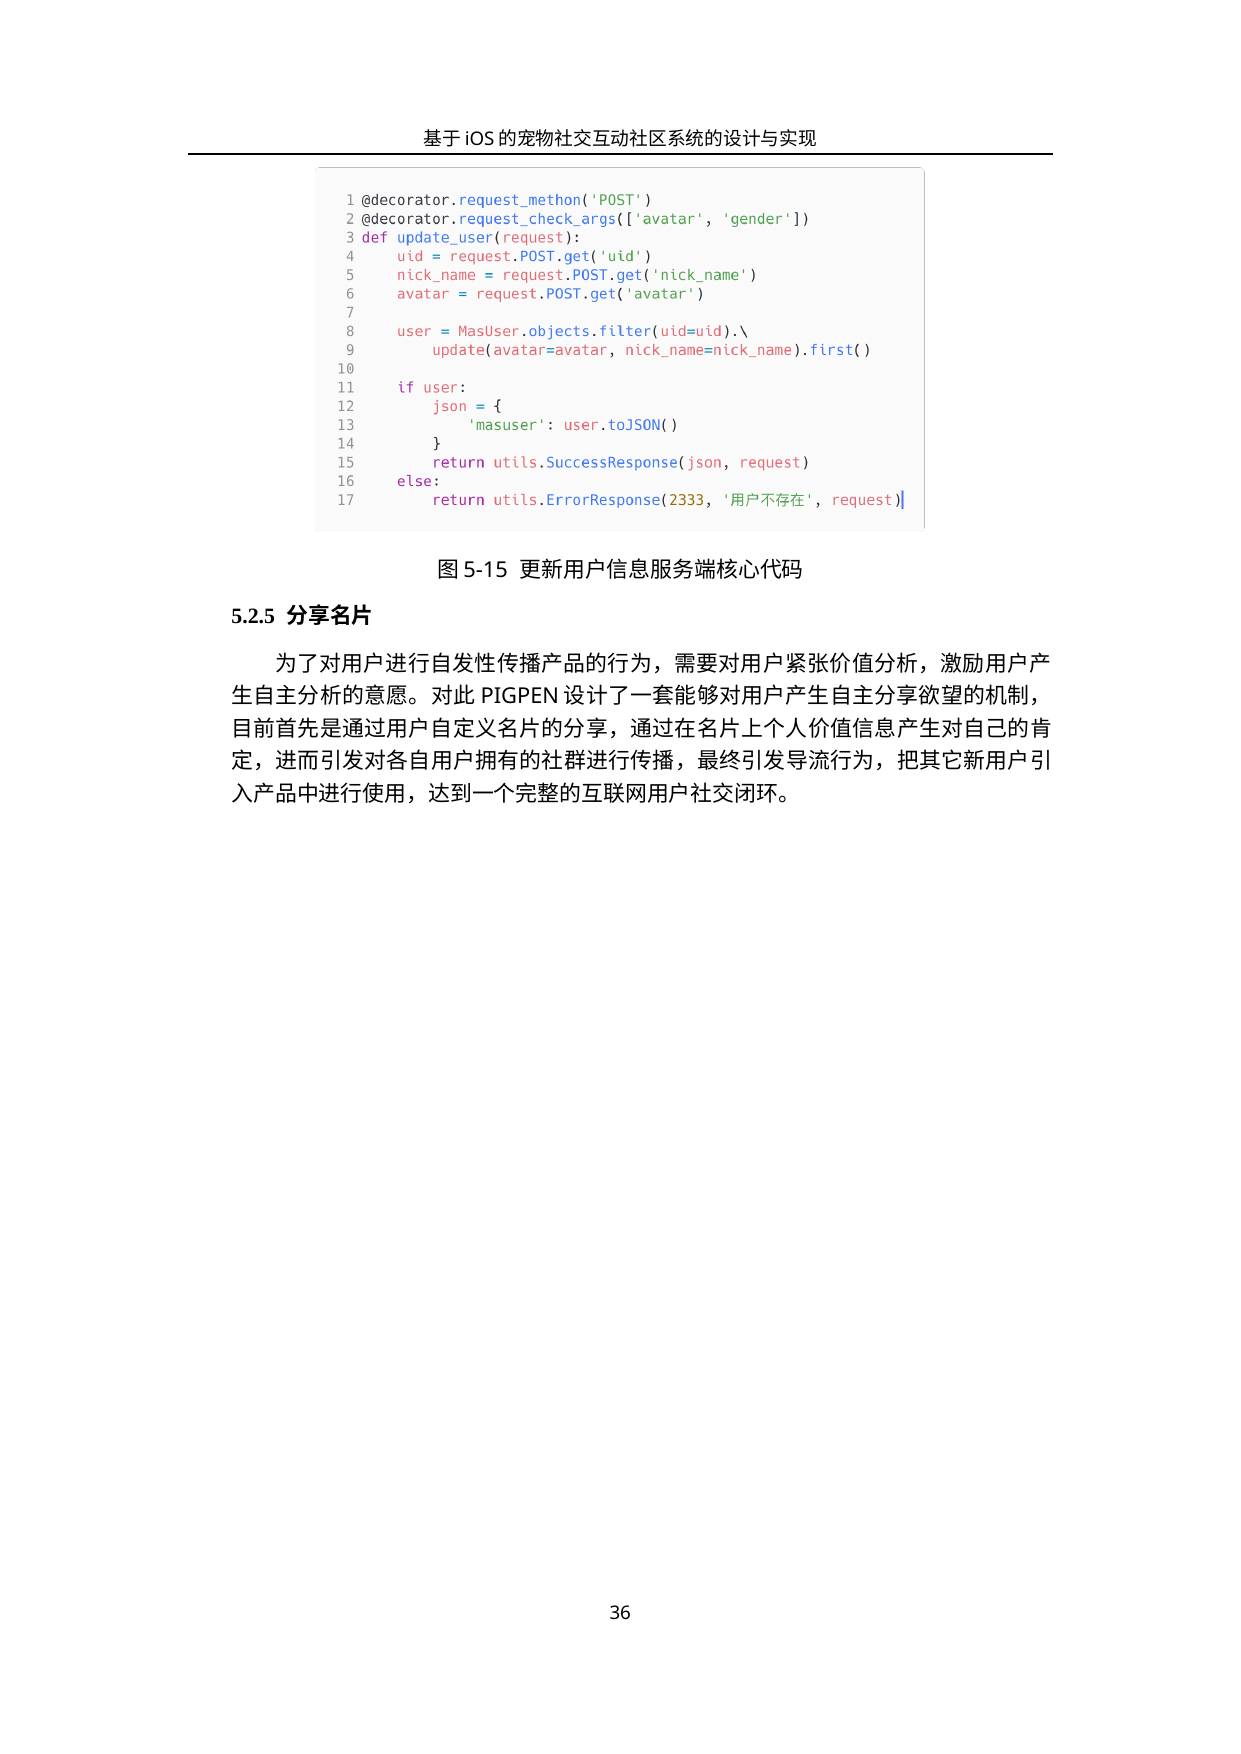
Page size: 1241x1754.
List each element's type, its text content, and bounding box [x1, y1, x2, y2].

text 为了对用户进行自发性传播产品的行为，需要对用户紧张价值分析，激励用户产生自主分析的意愿。对此PIGPEN设计了一套能够对用户产生自主分享欲望的机制，目前首先是通过用户自定义名片的分享，通过在名片上个人价值信息产生对自己的肯定，进而引发对各自用户拥有的社群进行传播，最终引发导流行为，把其它新用户引入产品中进行使用，达到一个完整的互联网用户社交闭环。 [231, 646, 1053, 808]
subtitle 5.2.5 分享名片 [187, 597, 1053, 630]
picture [309, 162, 932, 536]
text 图5-15 更新用户信息服务端核心代码 [187, 552, 1053, 585]
